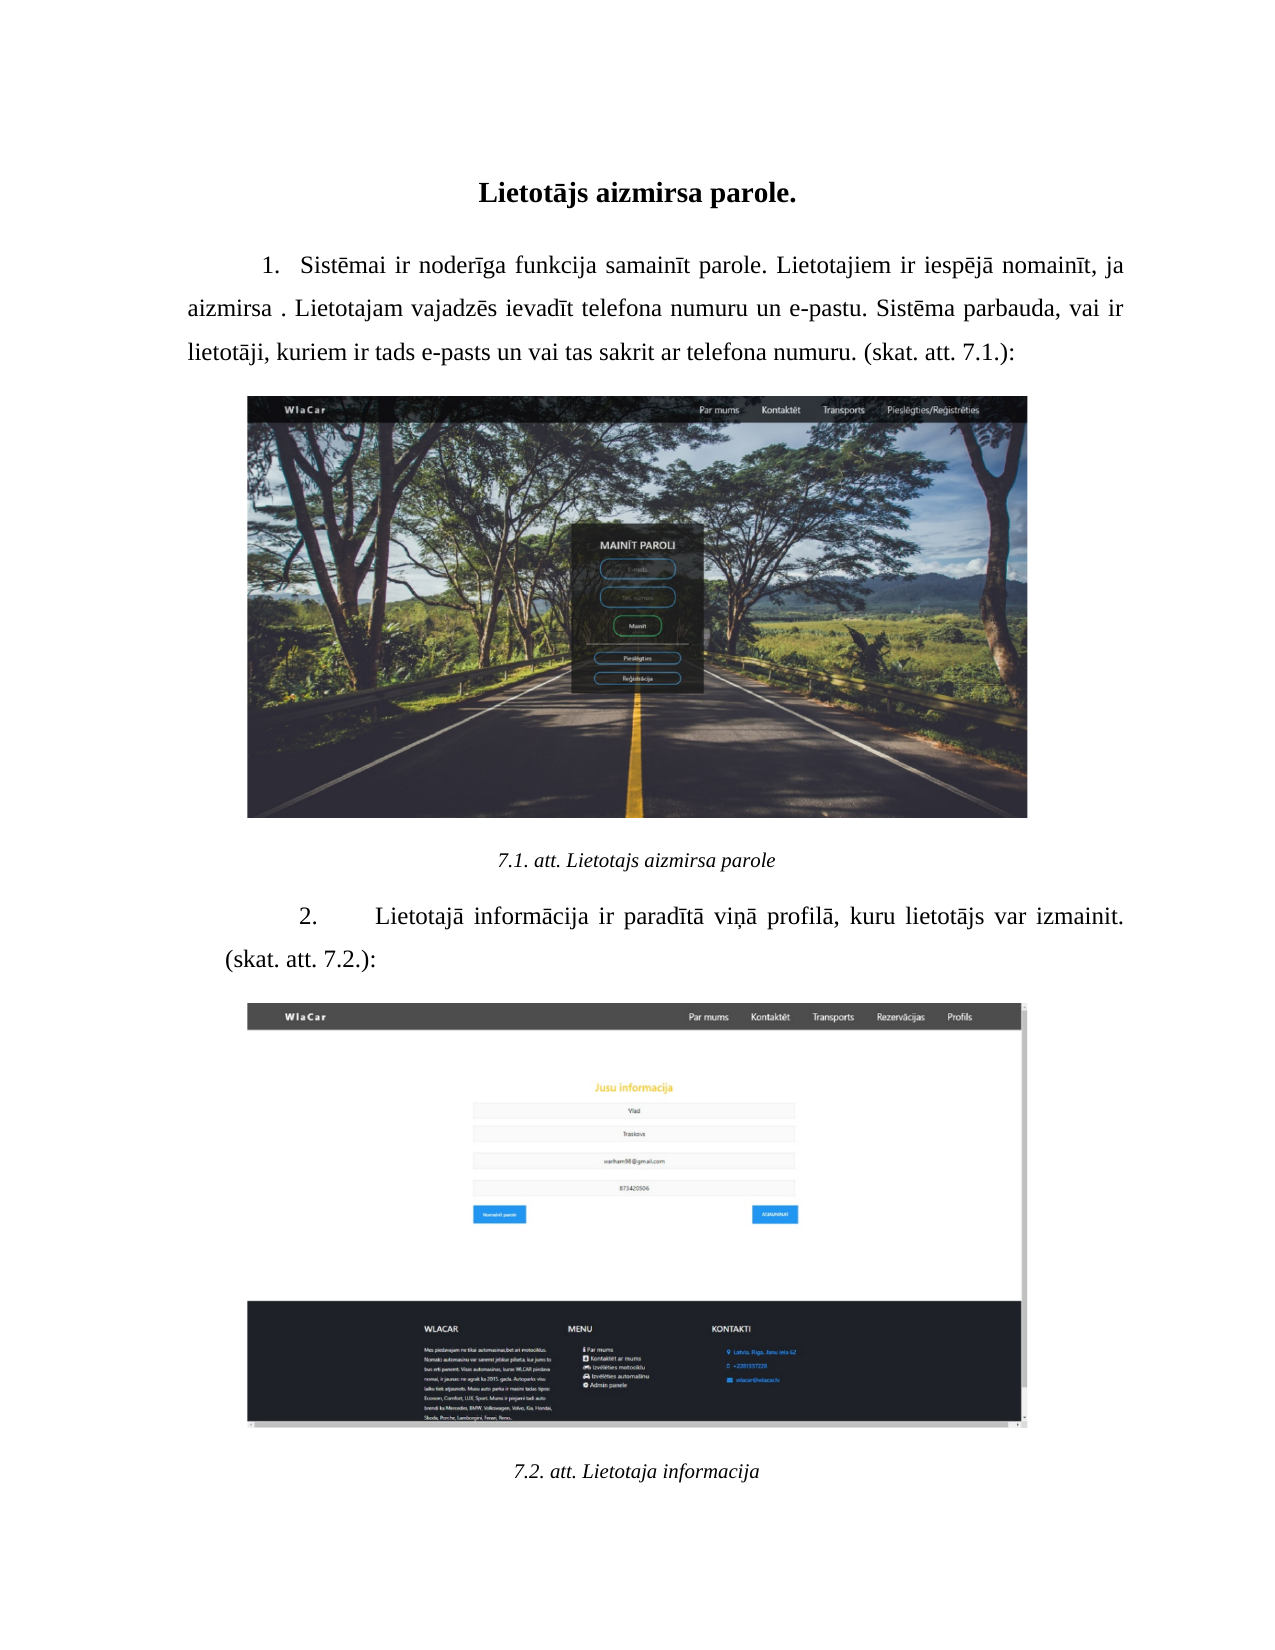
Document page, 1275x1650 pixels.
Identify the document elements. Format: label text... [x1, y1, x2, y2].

picture [247, 396, 1028, 818]
subtitle Lietotājs aizmirsa parole. [150, 175, 1125, 208]
list Sistēmai ir noderīga funkcija samainīt parole. Lietotajiem ir iespējā nomainīt, ja aizmirsa . Lietotajam vajadzēs ievadīt telefona numuru un e-pastu. Sistēma parbauda, vai ir lietotāji, kuriem ir tads e-pasts un vai tas sakrit ar telefona numuru. (skat. att. 7.1.): [187, 250, 1125, 365]
picture [247, 1003, 1028, 1428]
text 7.2. att. Lietotaja informacija [150, 1459, 1125, 1483]
list Lietotajā informācija ir paradītā viņā profilā, kuru lietotājs var izmainit. (skat. att. 7.2.): [225, 901, 1125, 973]
text 7.1. att. Lietotajs aizmirsa parole [150, 848, 1125, 872]
